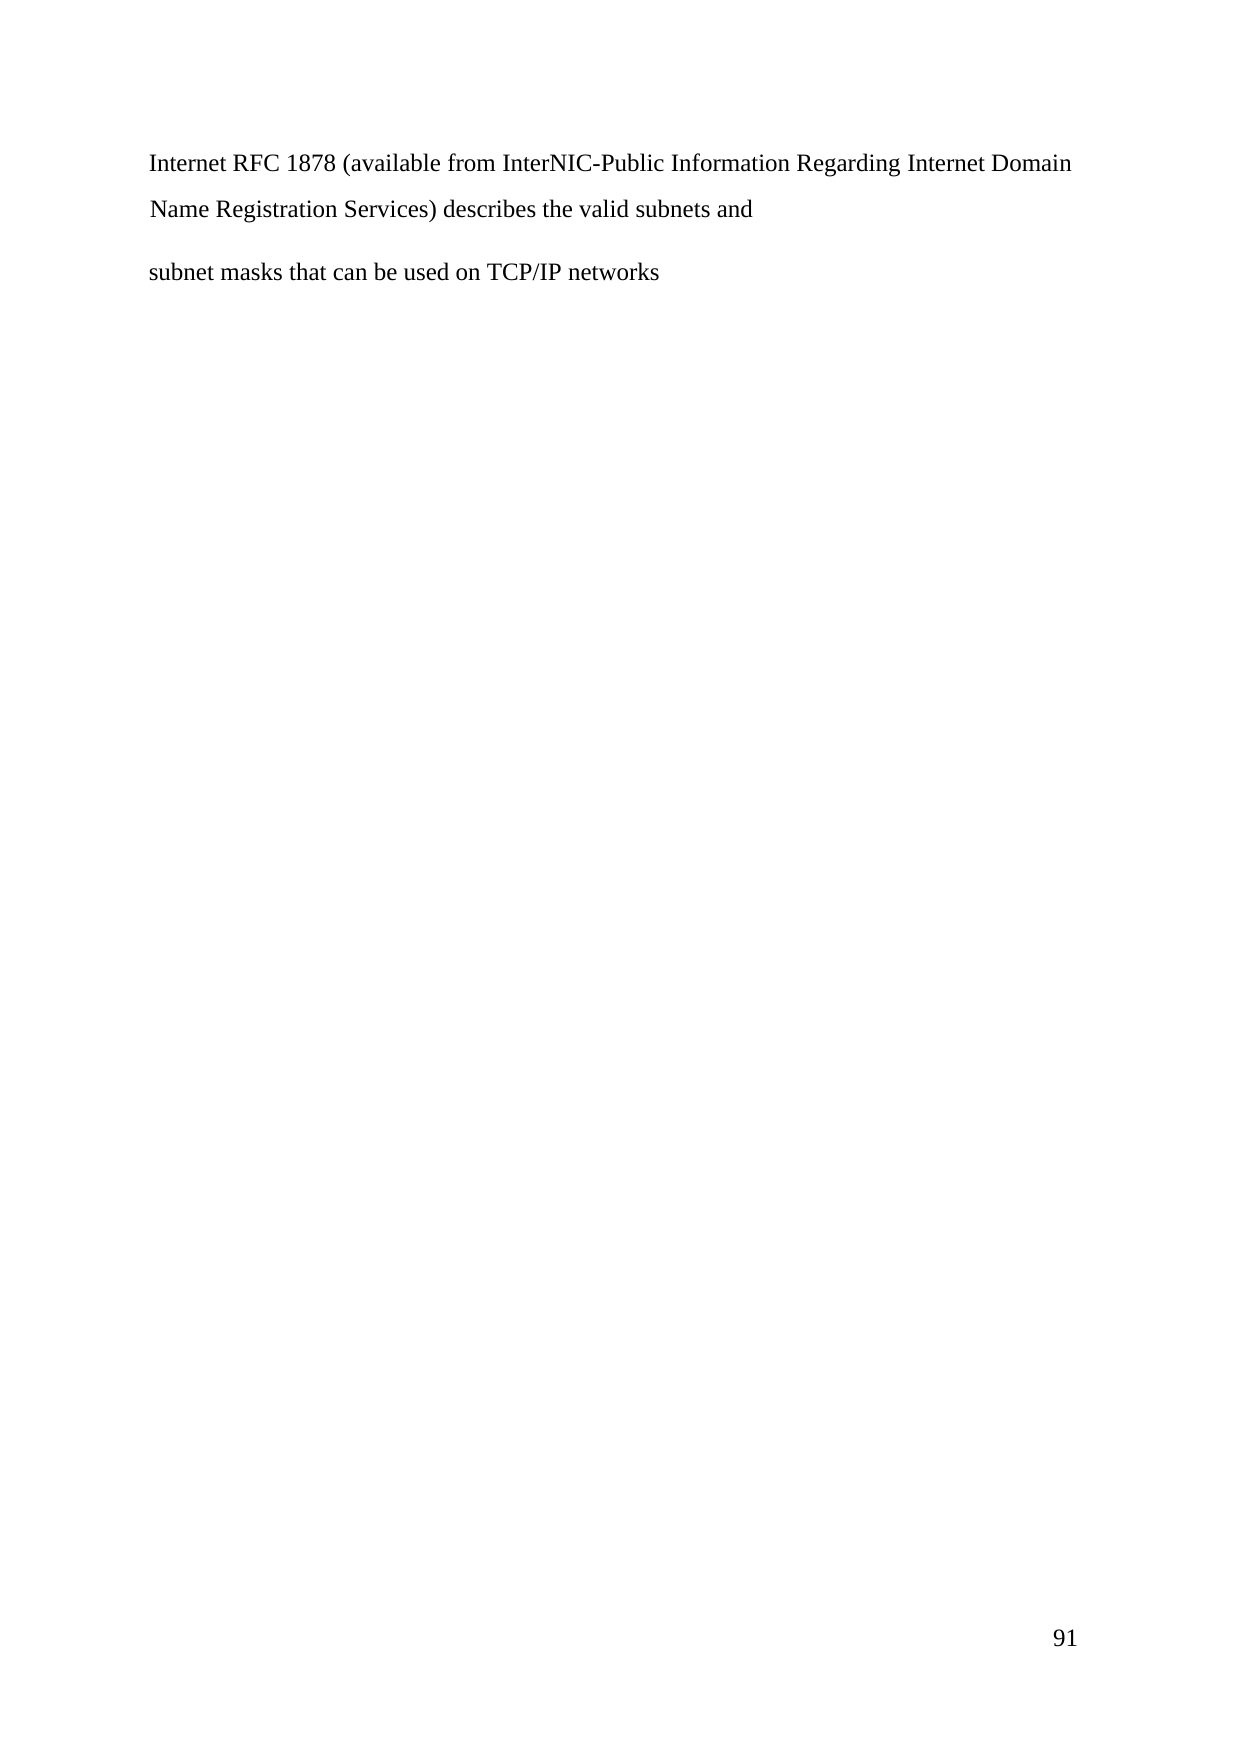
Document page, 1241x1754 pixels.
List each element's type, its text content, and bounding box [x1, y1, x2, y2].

text Internet RFC 1878 (available from InterNIC-Public Information Regarding Internet Domain Name Registration Services) describes the valid subnets and [148, 148, 1085, 223]
text subnet masks that can be used on TCP/IP networks [148, 257, 1132, 286]
